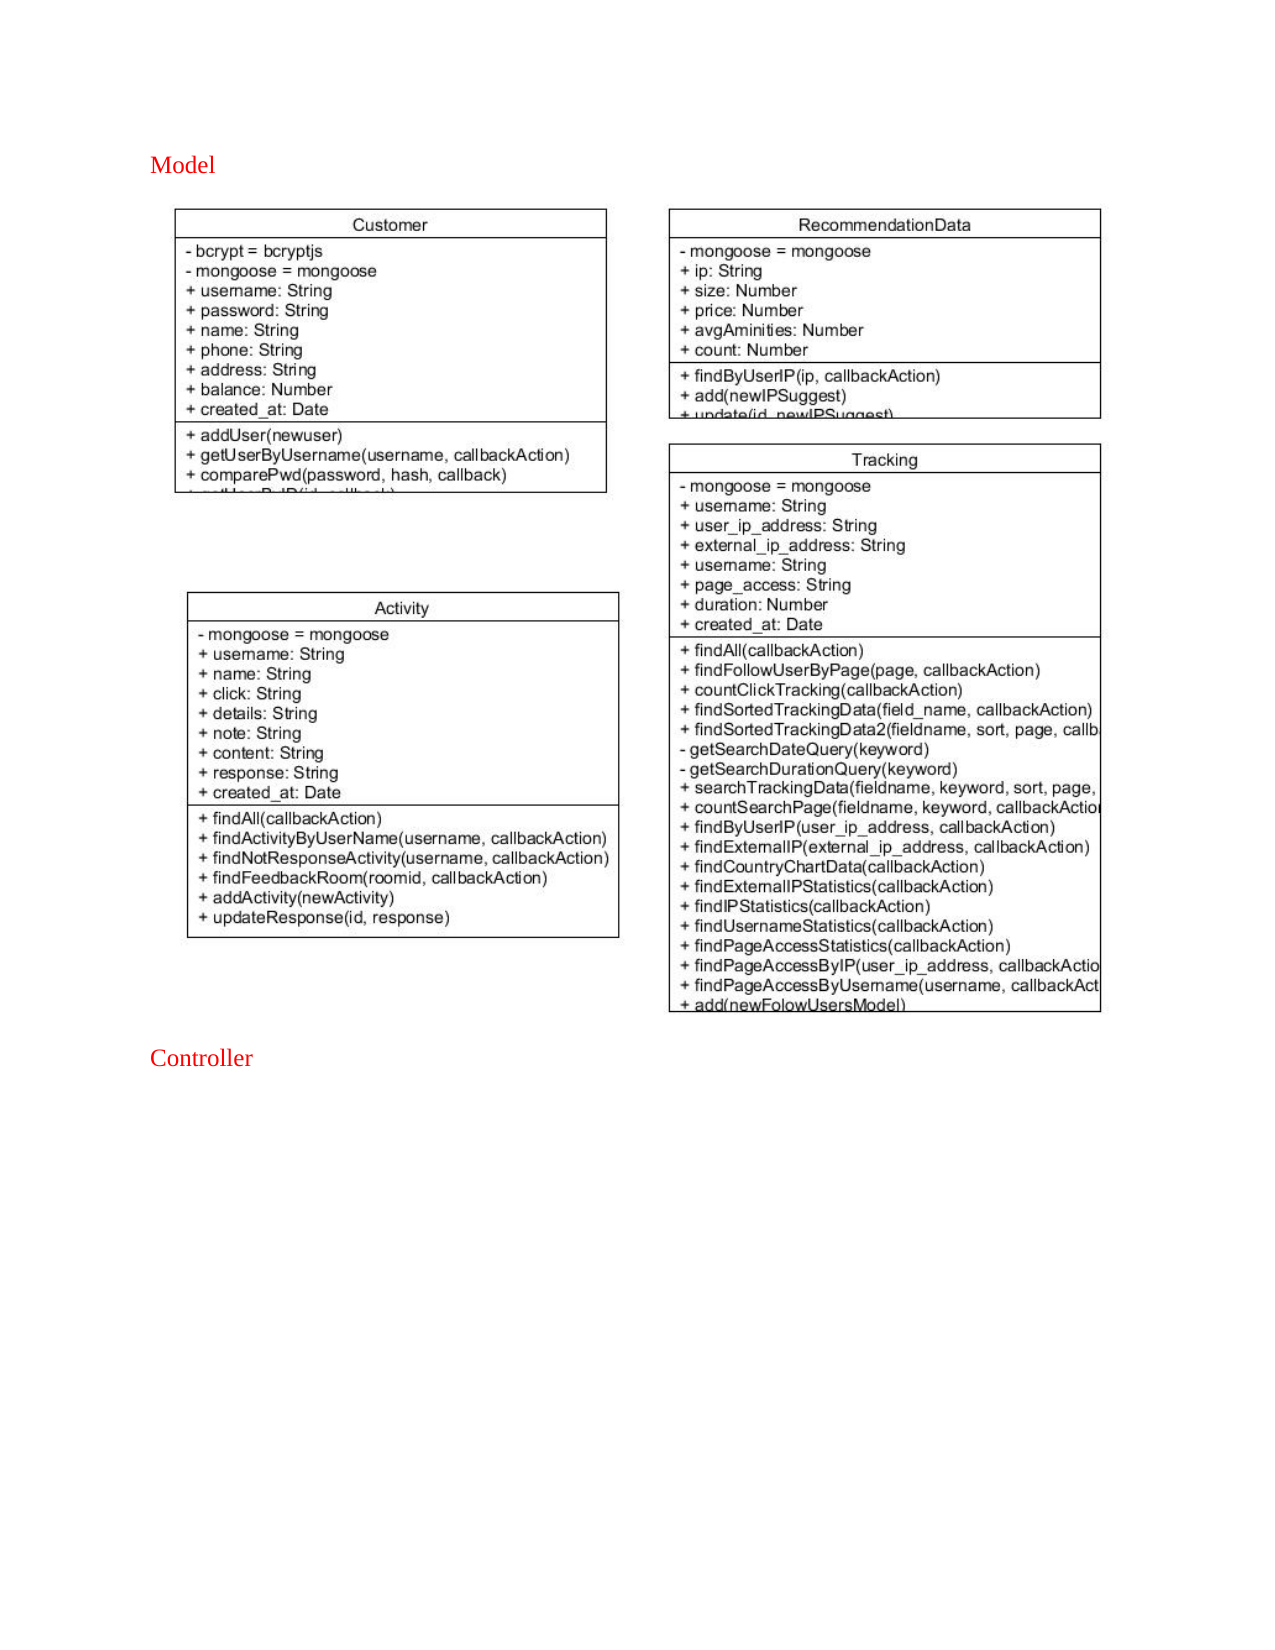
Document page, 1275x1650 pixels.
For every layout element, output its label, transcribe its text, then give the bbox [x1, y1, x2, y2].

picture [150, 185, 1125, 1037]
text Controller [150, 1043, 1125, 1072]
text Model [150, 150, 1125, 179]
